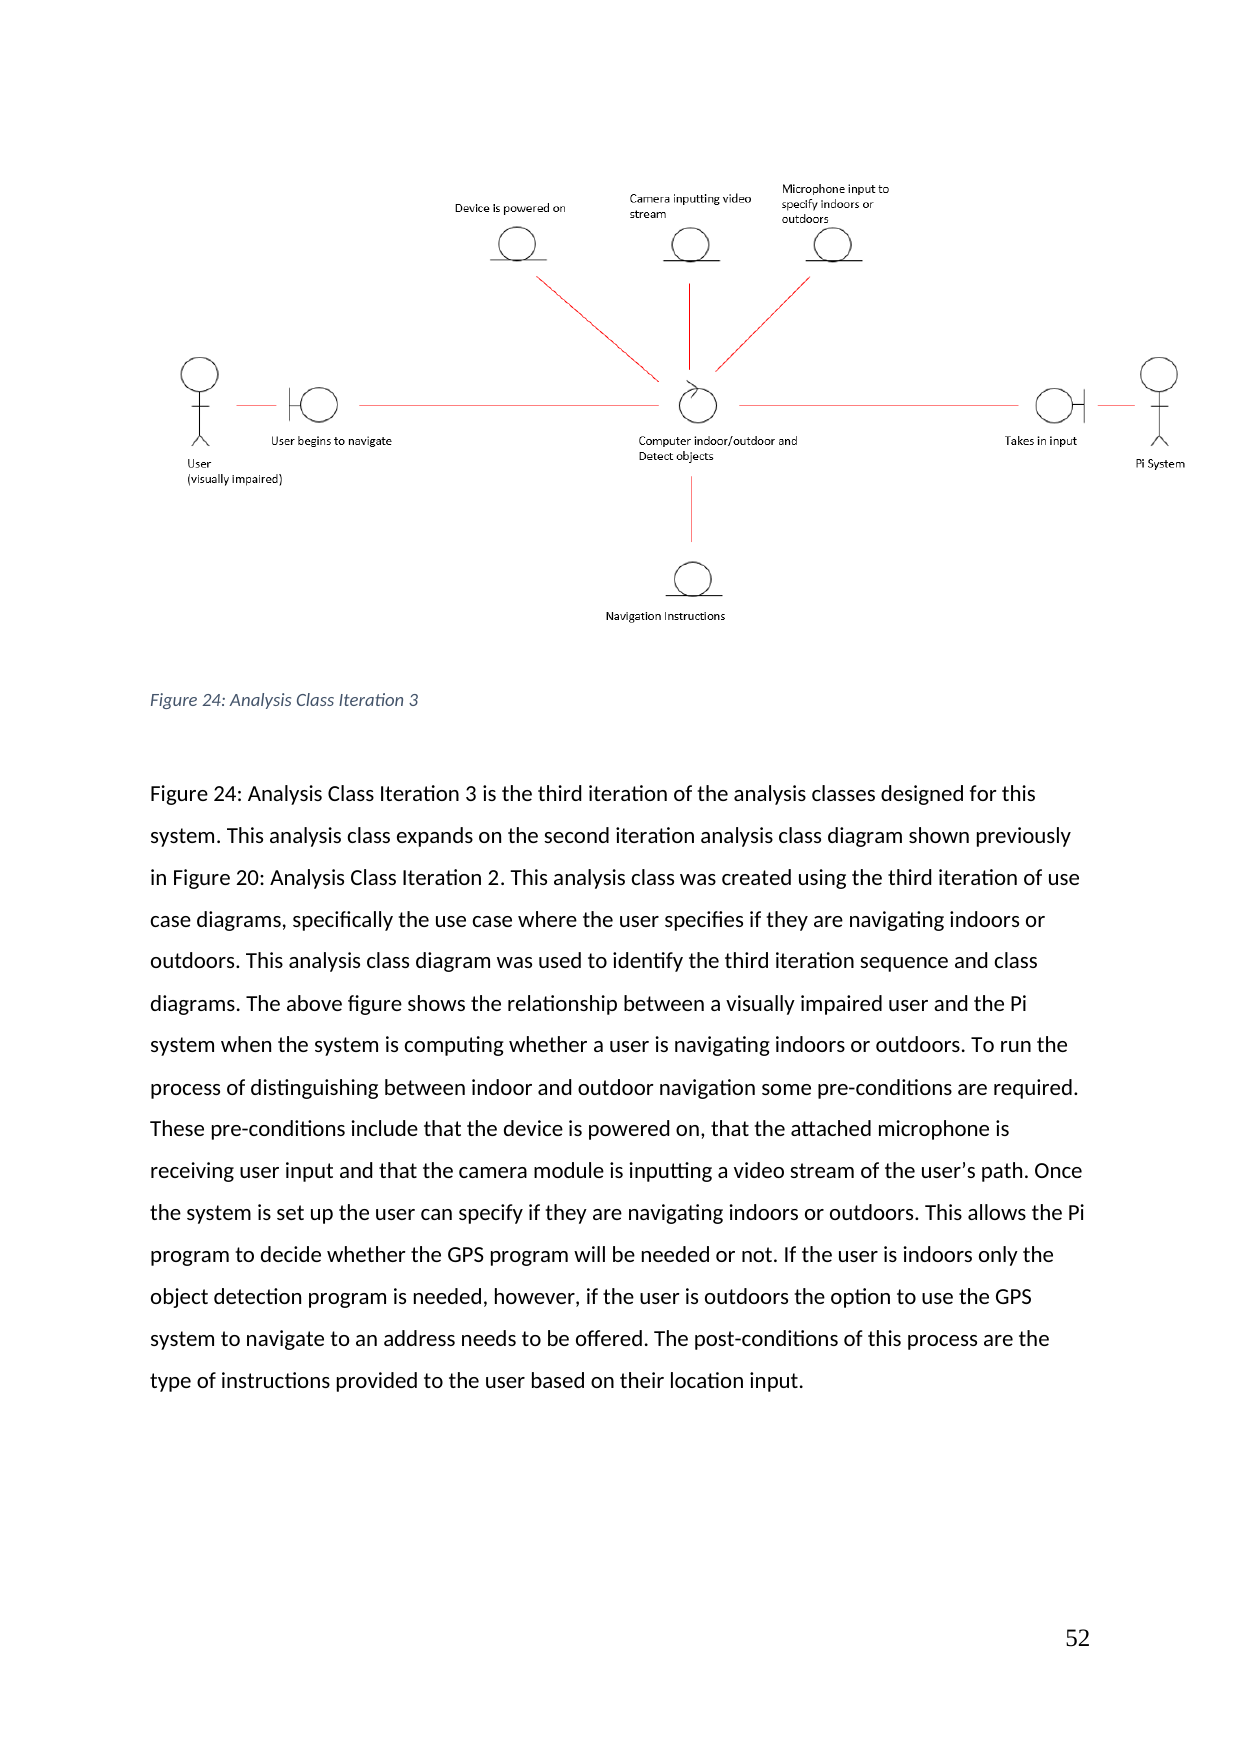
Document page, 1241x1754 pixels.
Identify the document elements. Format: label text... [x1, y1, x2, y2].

picture [150, 150, 1229, 658]
text Figure 24 is the third iteration of the analysis classes designed for this system. This analysis class expands on the second iteration analysis class diagram shown previously in Figure 20. This analysis class was created using the third iteration of use case diagrams, specifically the use case where the user specifies if they are navigating indoors or outdoors. This analysis class diagram was used to identify the third iteration sequence and class diagrams. The above figure shows the relationship between a visually impaired user and the Pi system when the system is computing whether a user is navigating indoors or outdoors. To run the process of distinguishing between indoor and outdoor navigation some pre-conditions are required. These pre-conditions include that the device is powered on, that the attached microphone is receiving user input and that the camera module is inputting a video stream of the user’s path. Once the system is set up the user can specify if they are navigating indoors or outdoors. This allows the Pi program to decide whether the GPS program will be needed or not. If the user is indoors only the object detection program is needed, however, if the user is outdoors the option to use the GPS system to navigate to an address needs to be offered. The post-conditions of this process are the type of instructions provided to the user based on their location input. [150, 779, 1090, 1394]
